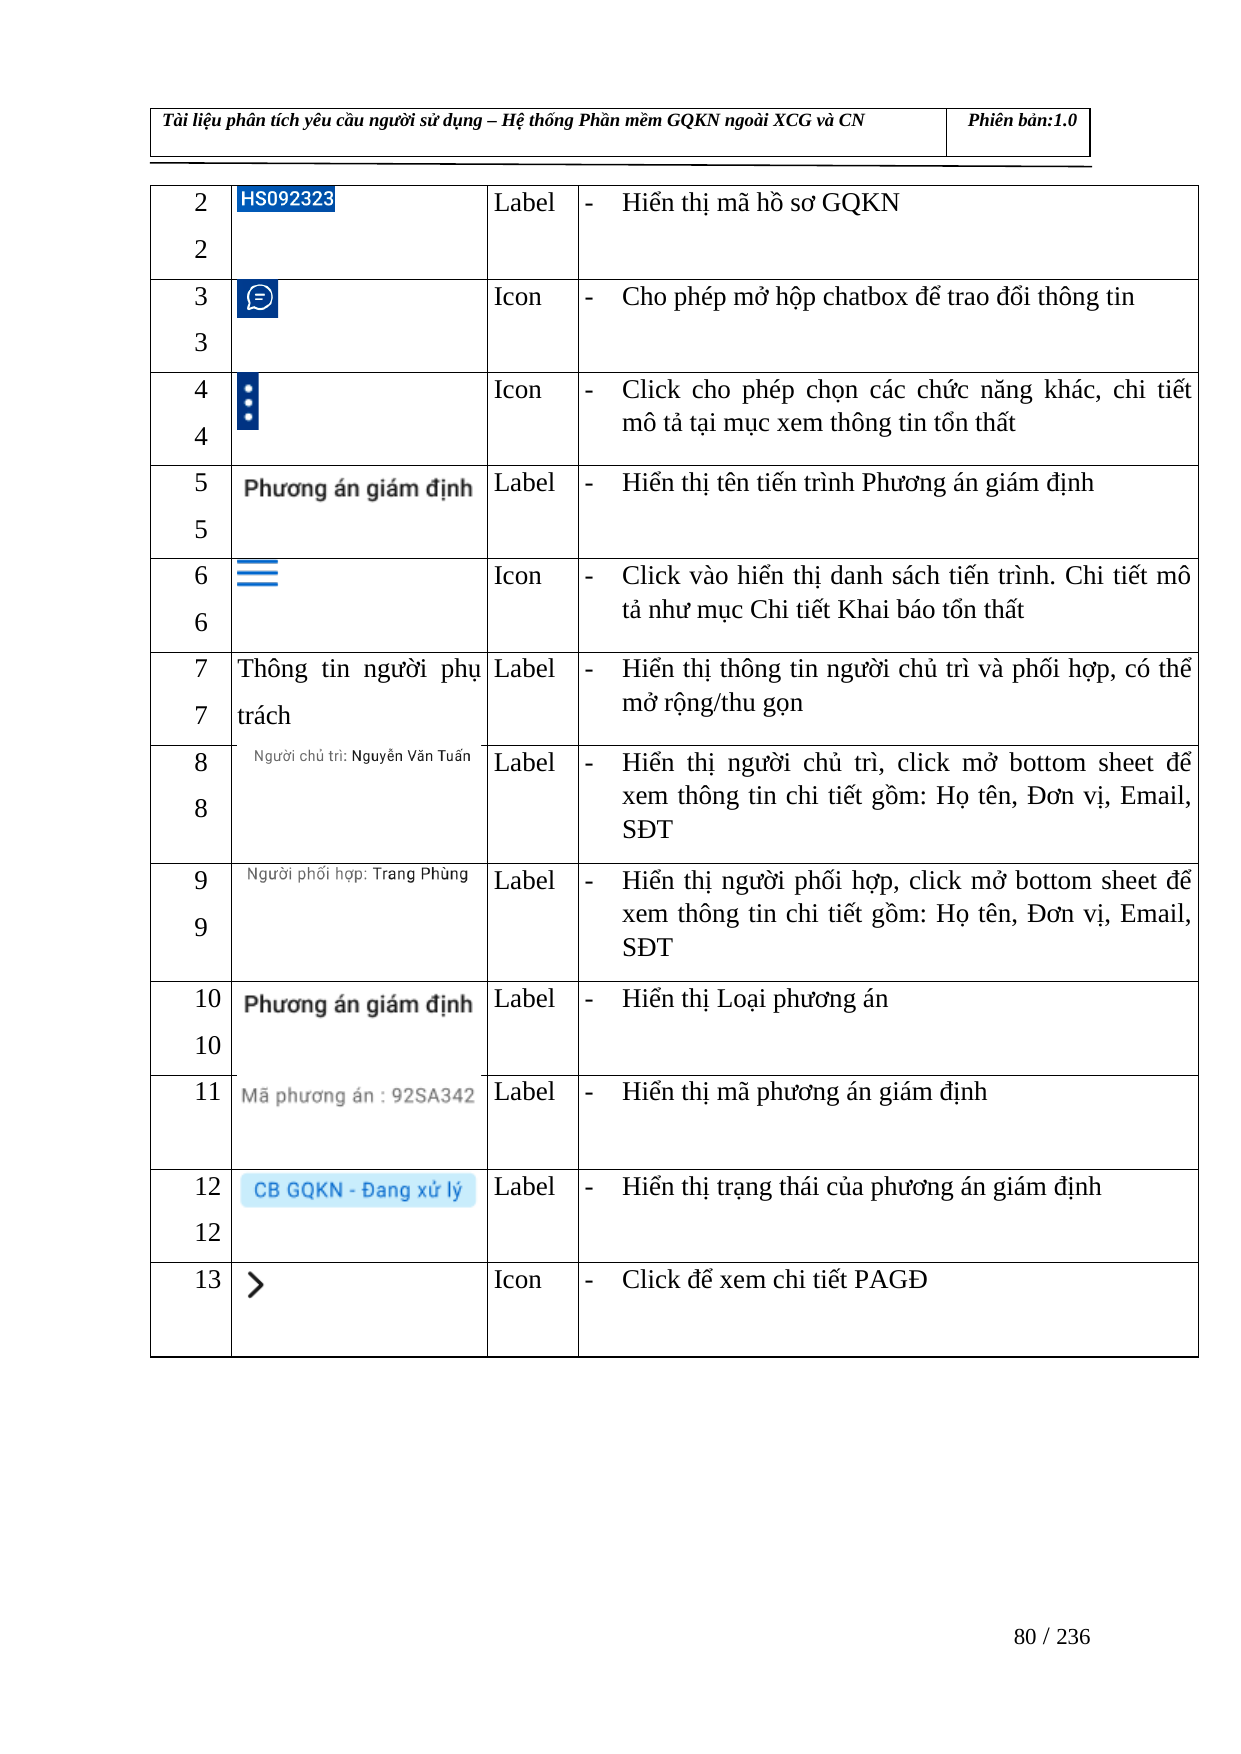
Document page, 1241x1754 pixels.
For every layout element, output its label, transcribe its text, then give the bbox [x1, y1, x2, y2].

picture [237, 559, 279, 587]
table_cell Icon [488, 373, 578, 465]
table_cell 7 [151, 653, 231, 745]
table_cell Hiển thị tên tiến trình Phương án giám định [579, 466, 1198, 558]
table_cell 10 [151, 982, 231, 1074]
table_cell 4 [151, 373, 231, 465]
picture [237, 279, 279, 318]
picture [237, 1170, 482, 1214]
table_cell Hiển thị mã hồ sơ GQKN [579, 186, 1198, 279]
table_cell Icon [488, 1263, 578, 1356]
table_cell 2 [151, 186, 231, 279]
table_cell Label [488, 186, 578, 279]
picture [237, 186, 335, 212]
table_cell [232, 1263, 487, 1356]
picture [237, 745, 482, 766]
table_cell Hiển thị Loại phương án [579, 982, 1198, 1074]
table_cell 12 [151, 1170, 231, 1262]
table_cell [232, 1076, 487, 1169]
picture [237, 1075, 482, 1114]
picture [237, 982, 482, 1028]
table_cell Hiển thị người chủ trì, click mở bottom sheet để xem thông tin chi tiết gồm: Họ tên, Đơn vị, Email, SĐT [579, 746, 1198, 863]
table_cell 9 [151, 864, 231, 981]
table_cell 5 [151, 466, 231, 558]
table_cell Label [488, 864, 578, 981]
table_cell Label [488, 1076, 578, 1169]
table_cell [232, 280, 487, 372]
table_cell Icon [488, 280, 578, 372]
table_cell [232, 373, 487, 465]
table_cell [232, 982, 487, 1074]
table_cell 8 [151, 746, 231, 863]
table_cell Click cho phép chọn các chức năng khác, chi tiết mô tả tại mục xem thông tin tổn thất [579, 373, 1198, 465]
table_cell Hiển thị người phối hợp, click mở bottom sheet để xem thông tin chi tiết gồm: Họ tên, Đơn vị, Email, SĐT [579, 864, 1198, 981]
picture [237, 372, 259, 430]
table_cell [232, 1170, 487, 1262]
picture [237, 1263, 271, 1302]
table_cell Thông tin người phụ trách [232, 653, 487, 745]
table_cell Label [488, 466, 578, 558]
table_cell Click để xem chi tiết PAGĐ [579, 1263, 1198, 1356]
table_cell Label [488, 1170, 578, 1262]
table_cell [232, 186, 487, 279]
picture [237, 466, 482, 512]
table_cell 6 [151, 559, 231, 652]
table_cell Label [488, 746, 578, 863]
table_cell [232, 559, 487, 652]
table_cell [151, 1076, 231, 1169]
table_cell Icon [488, 559, 578, 652]
table_cell [232, 864, 487, 981]
table_cell Label [488, 653, 578, 745]
table_cell Cho phép mở hộp chatbox để trao đổi thông tin [579, 280, 1198, 372]
picture [237, 864, 482, 887]
table_cell Hiển thị thông tin người chủ trì và phối hợp, có thể mở rộng/thu gọn [579, 653, 1198, 745]
table_cell Hiển thị trạng thái của phương án giám định [579, 1170, 1198, 1262]
table_cell [232, 466, 487, 558]
table_cell 3 [151, 280, 231, 372]
table_cell [151, 1263, 231, 1356]
table_cell Label [488, 982, 578, 1074]
table_cell Click vào hiển thị danh sách tiến trình. Chi tiết mô tả như mục Chi tiết Khai báo tổn thất [579, 559, 1198, 652]
table_cell Hiển thị mã phương án giám định [579, 1076, 1198, 1169]
table_cell [232, 746, 487, 863]
